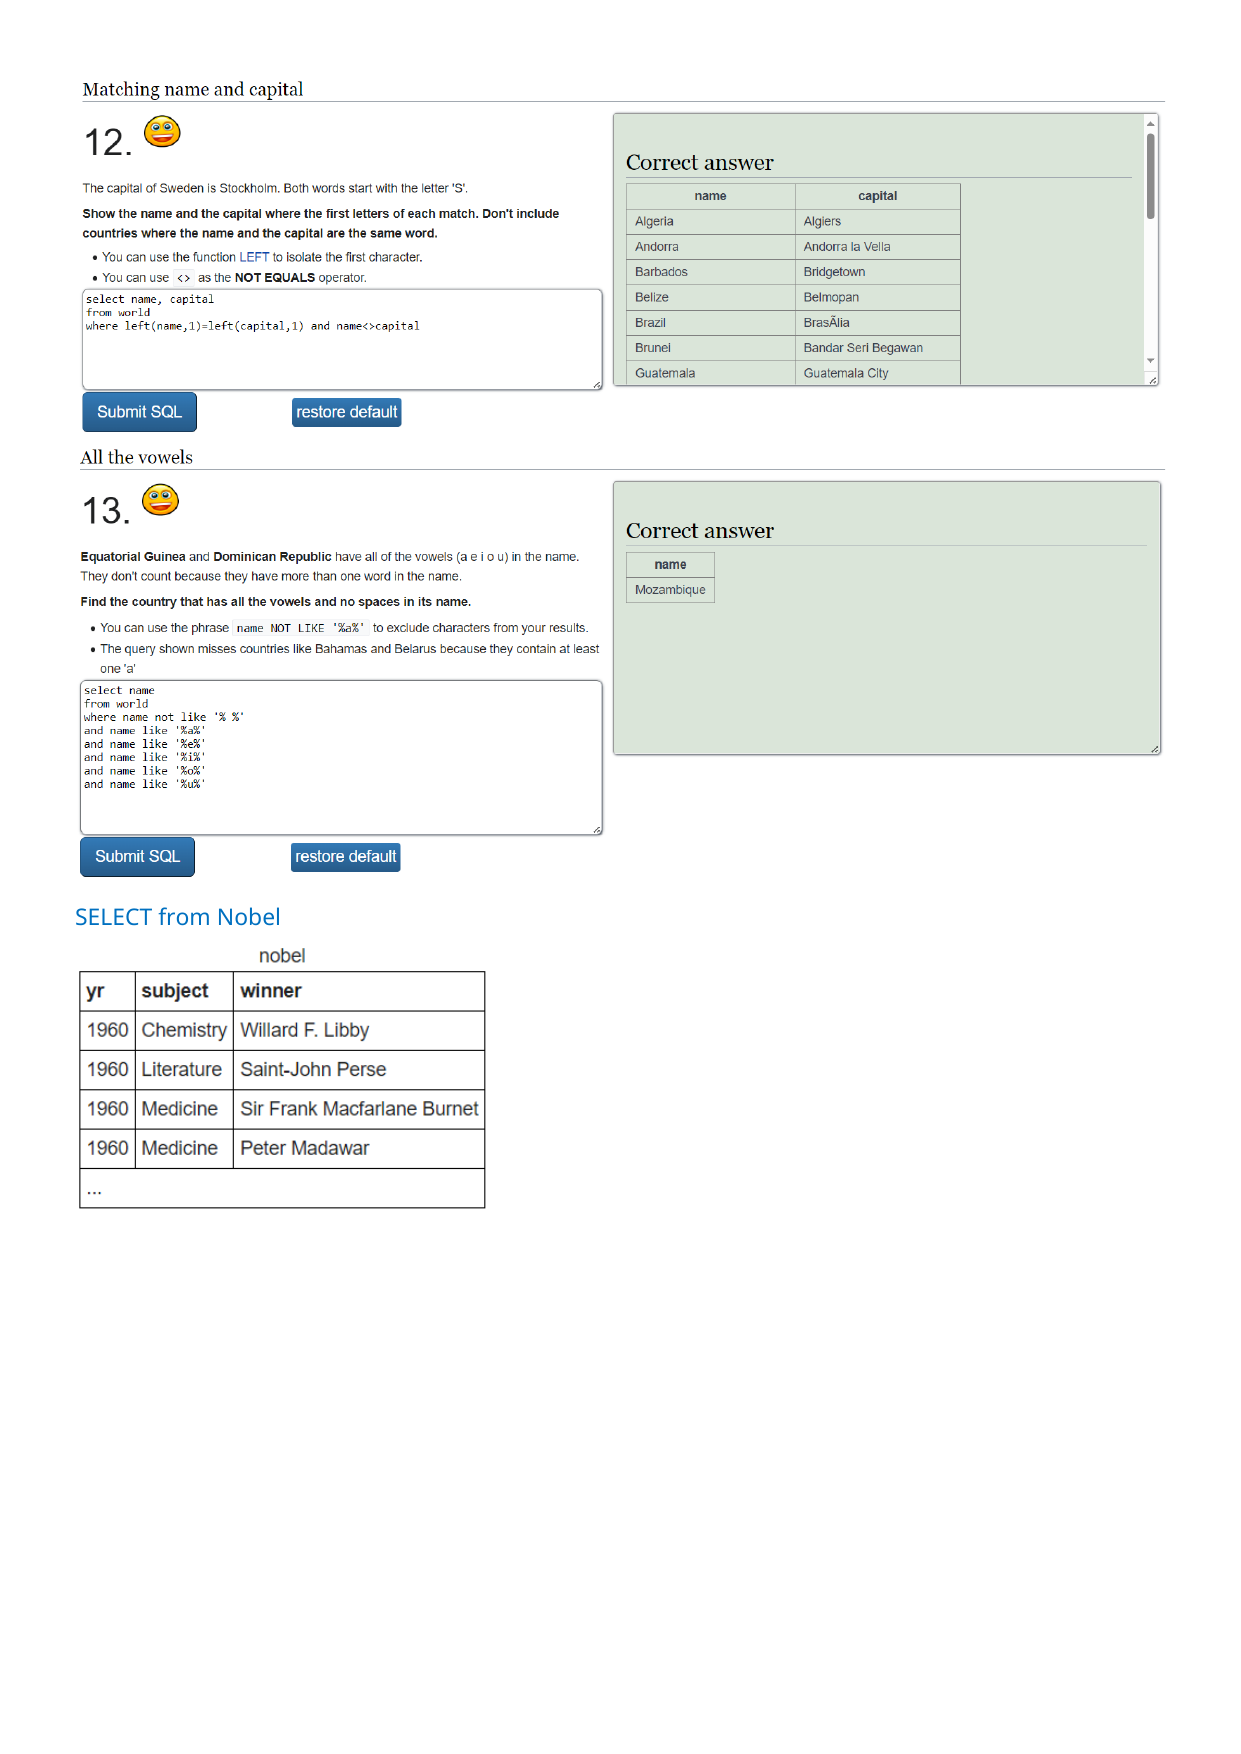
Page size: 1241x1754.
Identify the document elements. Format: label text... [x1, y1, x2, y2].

picture [75, 75, 1166, 439]
picture [75, 441, 1166, 882]
picture [75, 934, 493, 1215]
subtitle SELECT from Nobel [75, 901, 1165, 932]
